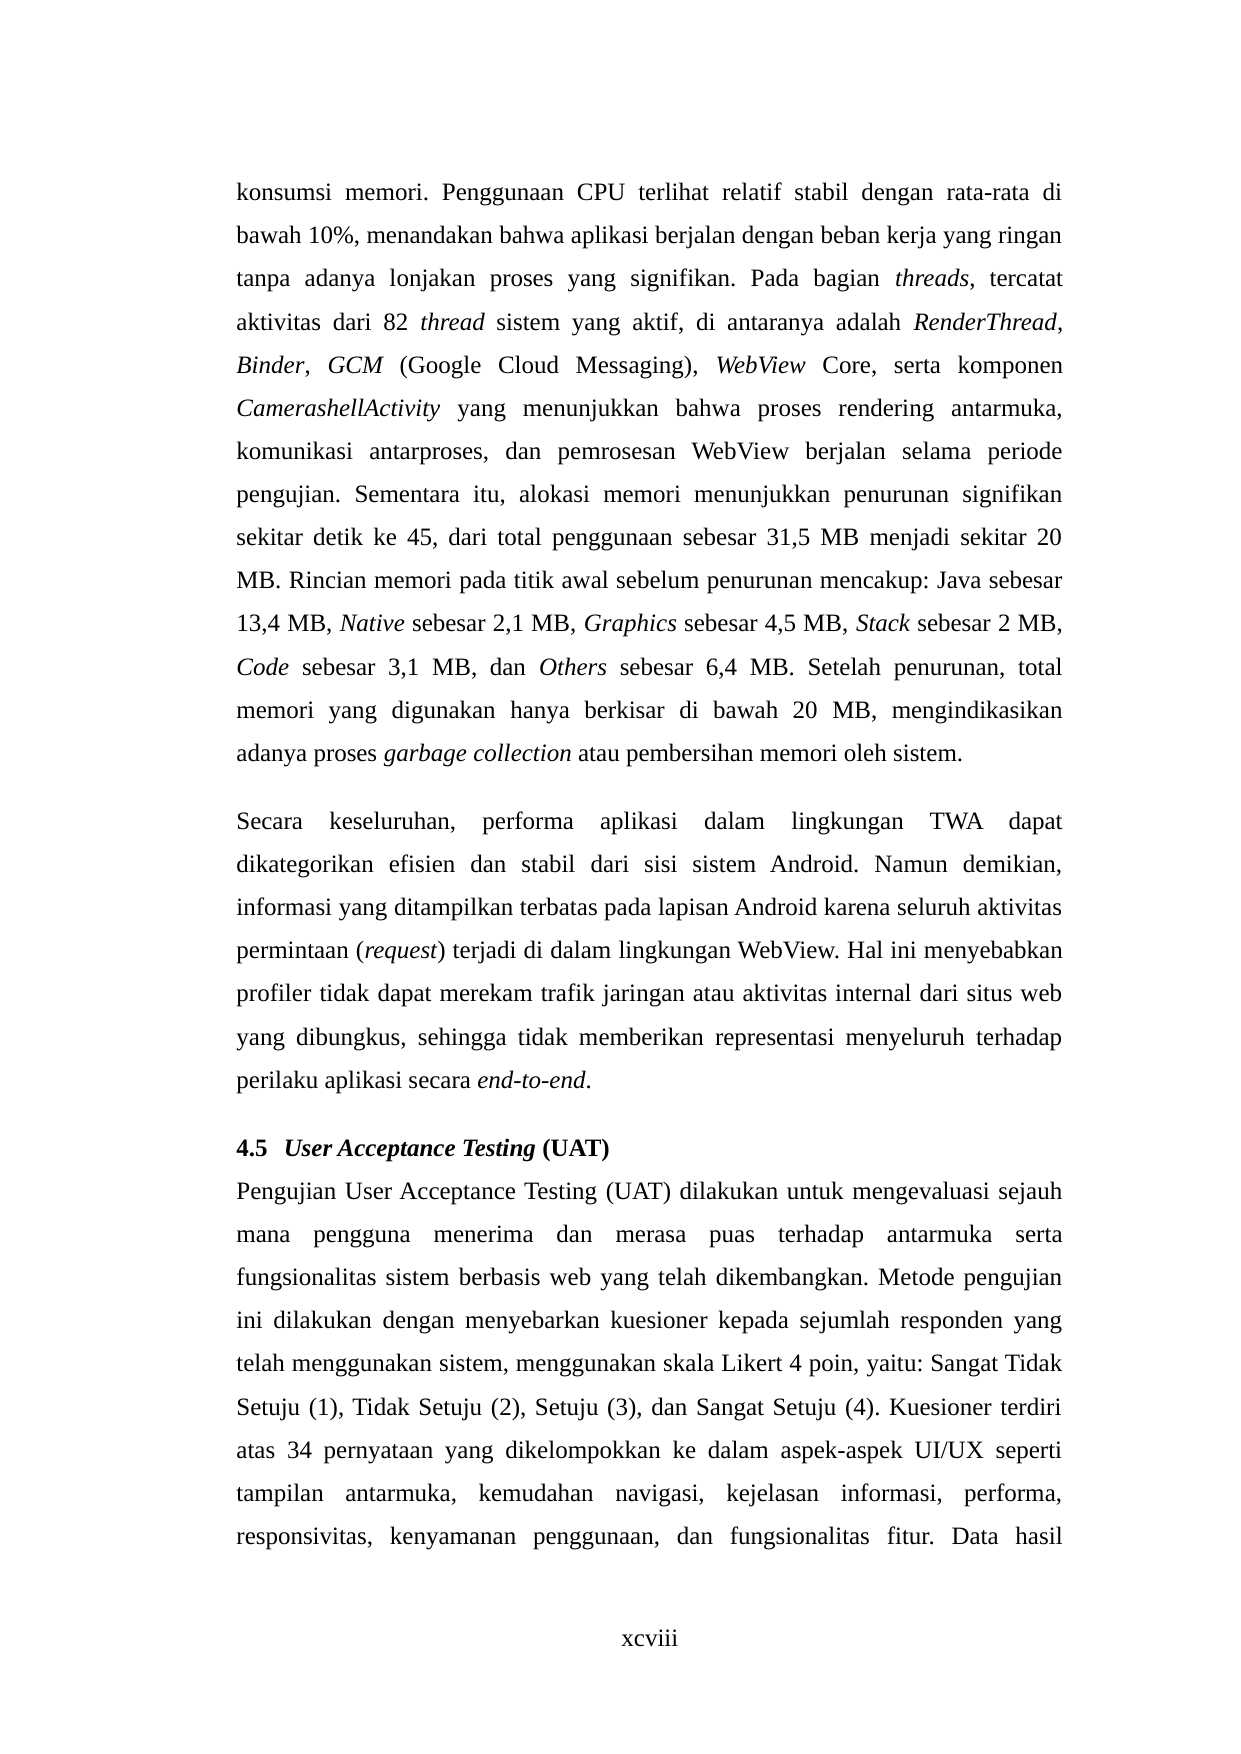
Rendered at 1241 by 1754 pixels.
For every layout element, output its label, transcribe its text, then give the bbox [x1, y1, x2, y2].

text User Acceptance Testing (UAT) [236, 1133, 1063, 1162]
text Secara keseluruhan, performa aplikasi dalam lingkungan TWA dapat dikategorikan efisien dan stabil dari sisi sistem Android. Namun demikian, informasi yang ditampilkan terbatas pada lapisan Android karena seluruh aktivitas permintaan (request) terjadi di dalam lingkungan WebView. Hal ini menyebabkan profiler tidak dapat merekam trafik jaringan atau aktivitas internal dari situs web yang dibungkus, sehingga tidak memberikan representasi menyeluruh terhadap perilaku aplikasi secara end-to-end. [236, 806, 1063, 1093]
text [236, 1176, 1063, 1550]
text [236, 177, 1063, 767]
